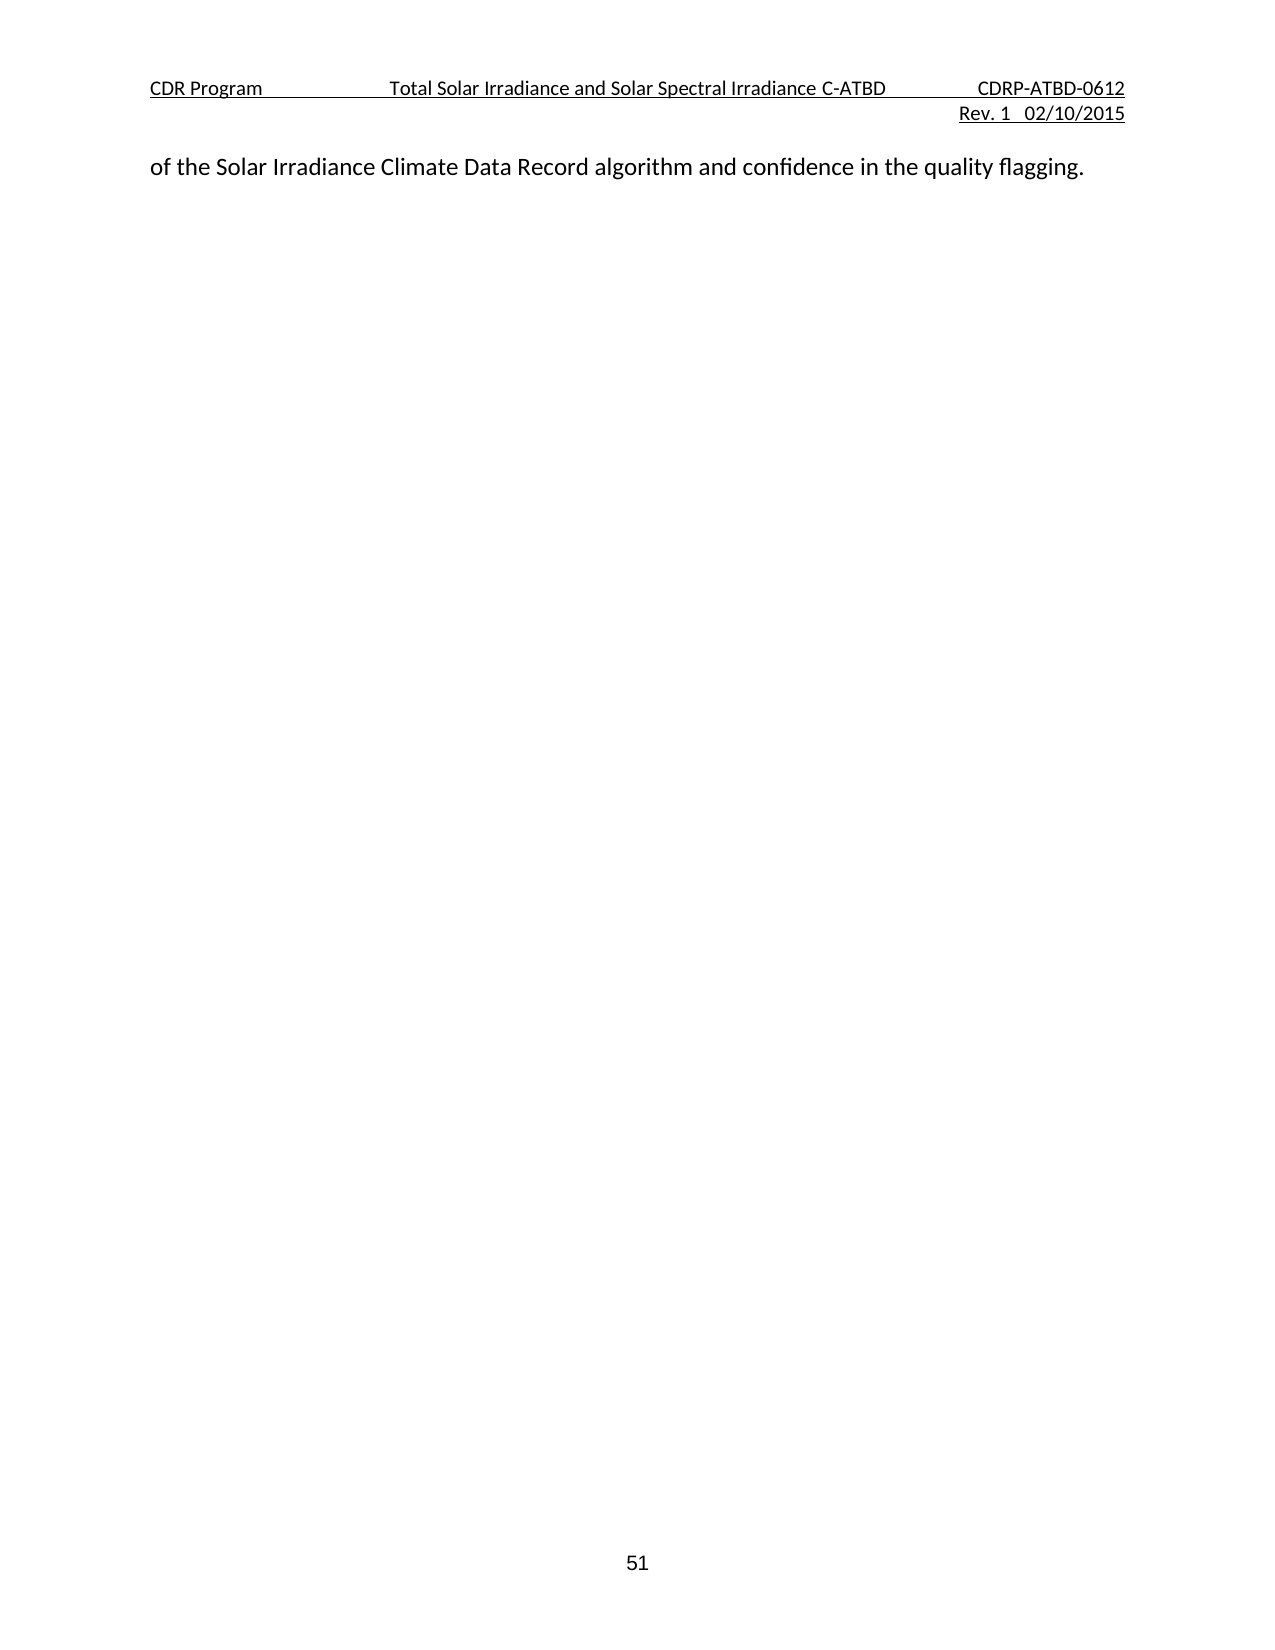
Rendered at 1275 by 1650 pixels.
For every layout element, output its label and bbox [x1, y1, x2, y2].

text [150, 151, 1125, 182]
